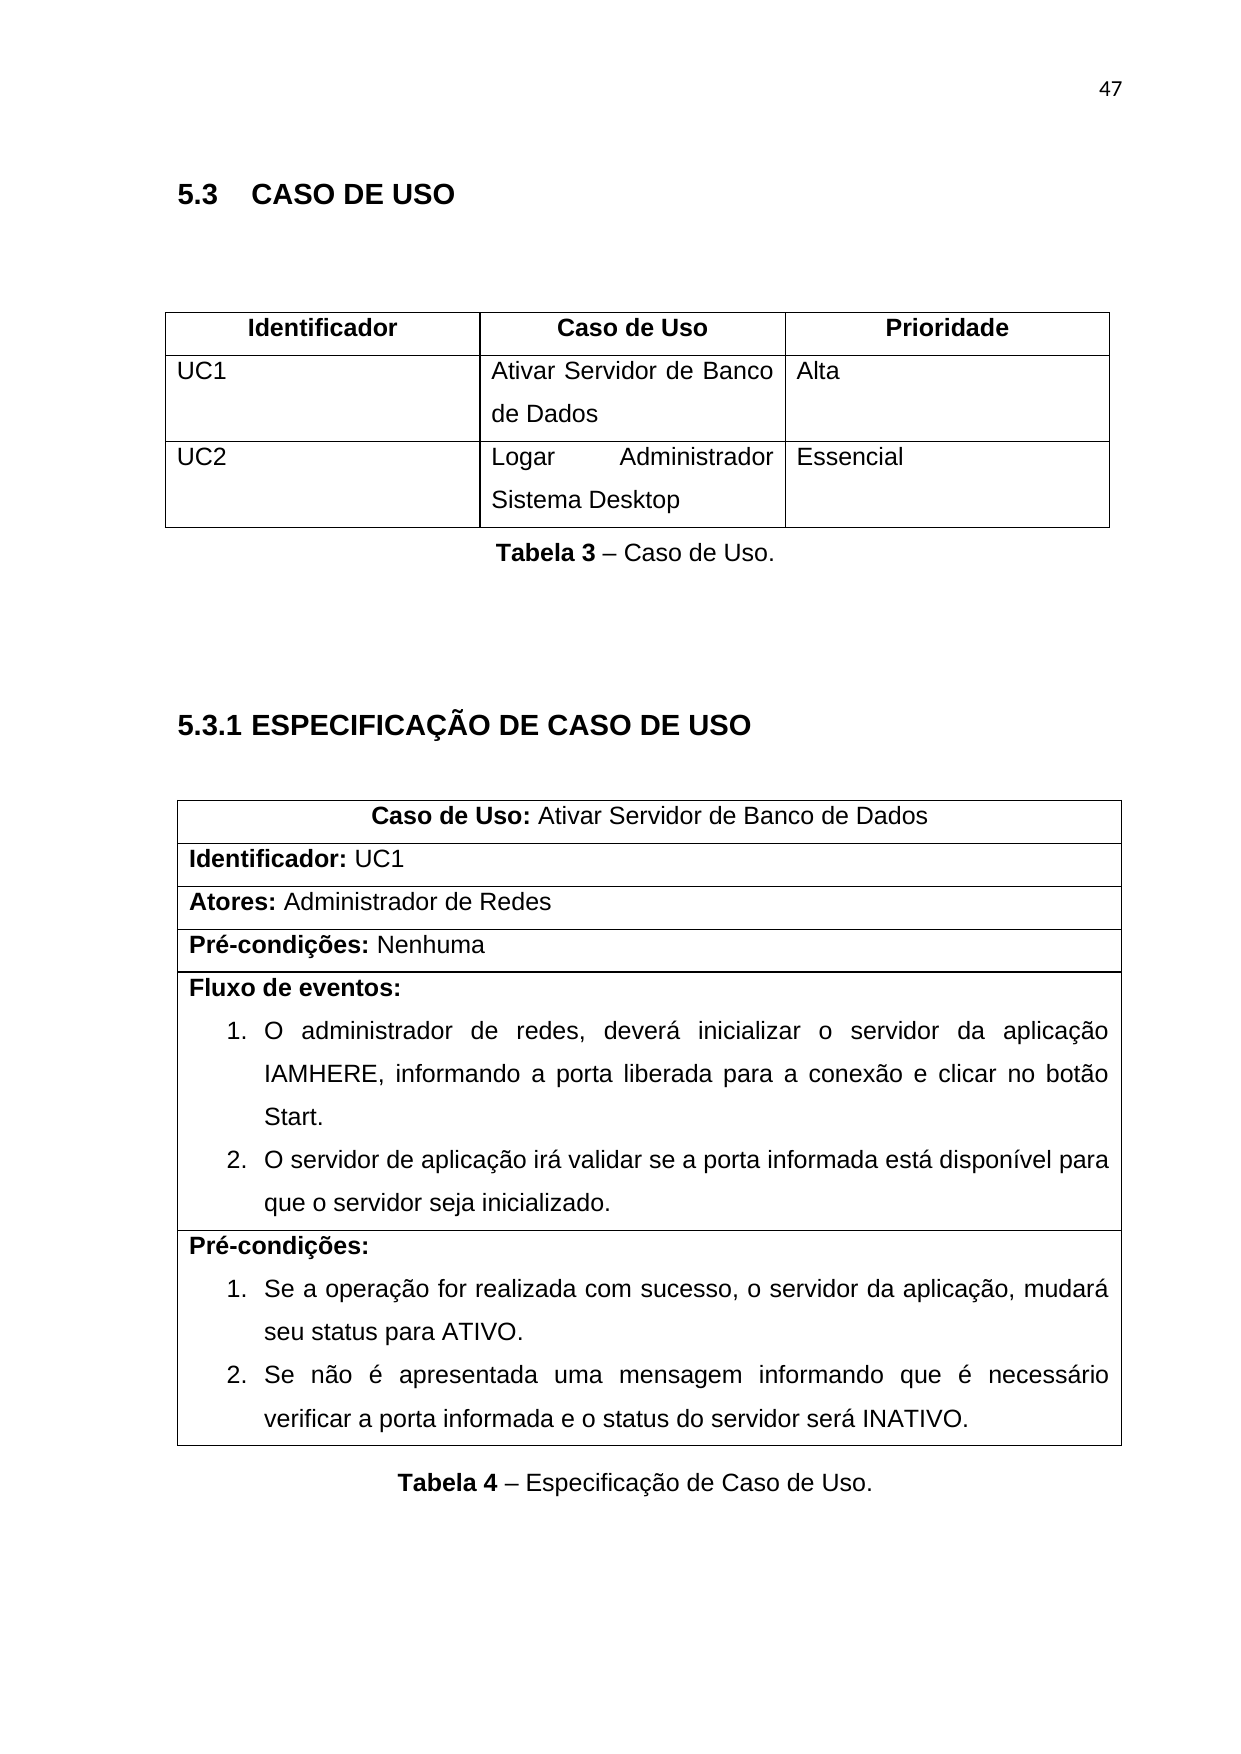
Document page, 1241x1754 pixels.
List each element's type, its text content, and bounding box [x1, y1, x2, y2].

subtitle CASO DE USO [177, 177, 1122, 211]
table_header Identificador [166, 313, 479, 355]
subtitle ESPECIFICAÇÃO DE CASO DE USO [177, 707, 1122, 741]
table_cell UC1 [166, 356, 479, 441]
table_cell UC2 [166, 442, 479, 527]
table_cell Fluxo de eventos: O administrador de redes, deverá inicializar o servidor da aplicação IAMHERE, informando a porta liberada para a conexão e clicar no botão Start. O servidor de aplicação irá validar se a porta informada está disponível para que o servidor seja inicializado. [178, 973, 1121, 1230]
table_cell Atores: Administrador de Redes [178, 887, 1121, 928]
table_cell Pré-condições: Nenhuma [178, 930, 1121, 971]
table_cell Identificador: UC1 [178, 844, 1121, 886]
table_cell Essencial [786, 442, 1109, 527]
table_cell Ativar Servidor de Banco de Dados [481, 356, 785, 441]
table_cell Pré-condições: Se a operação for realizada com sucesso, o servidor da aplicação, mudará seu status para ATIVO. Se não é apresentada uma mensagem informando que é necessário verificar a porta informada e o status do servidor será INATIVO. [178, 1231, 1121, 1445]
table_cell Alta [786, 356, 1109, 441]
table_header Caso de Uso: Ativar Servidor de Banco de Dados [178, 801, 1121, 843]
table_cell Logar Administrador Sistema Desktop [481, 442, 785, 527]
table_header Prioridade [786, 313, 1109, 355]
table_header Caso de Uso [481, 313, 785, 355]
